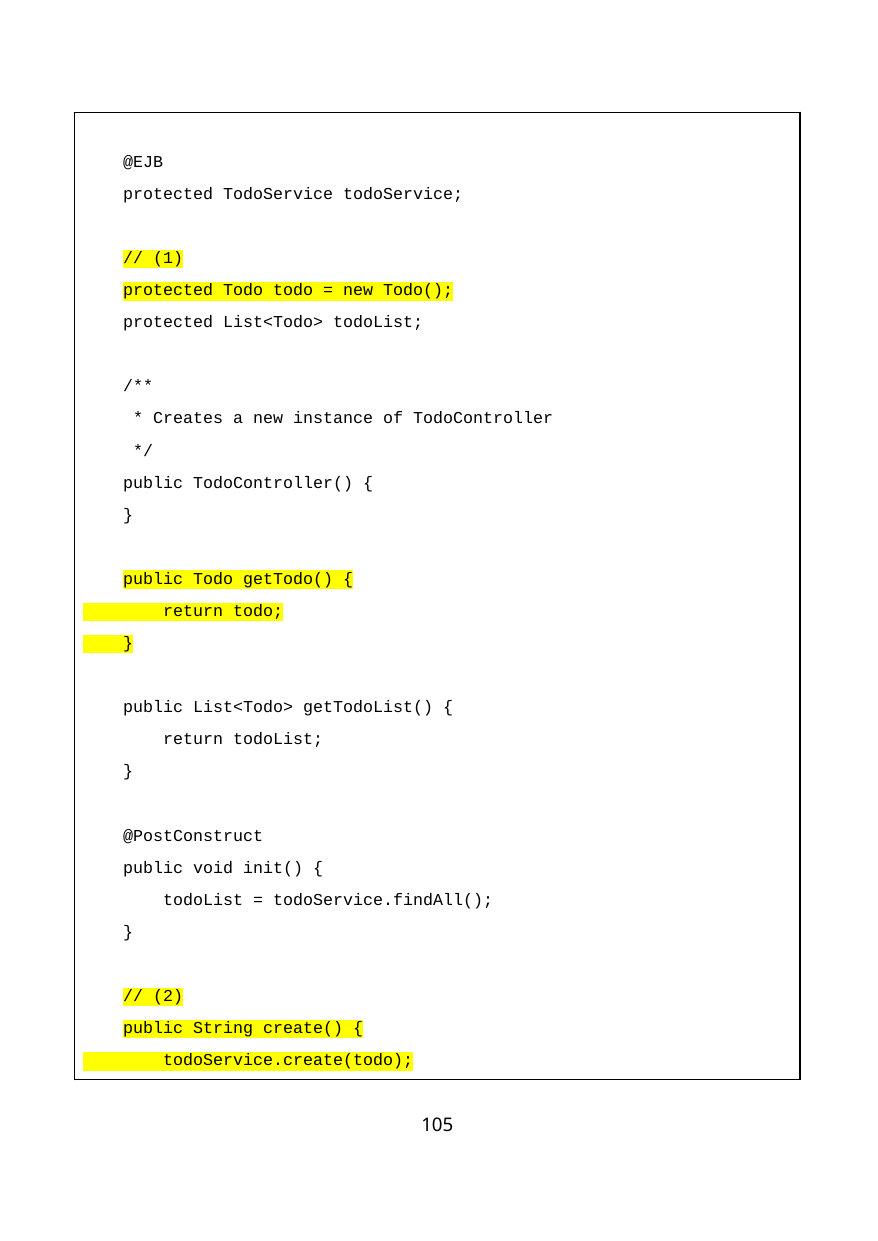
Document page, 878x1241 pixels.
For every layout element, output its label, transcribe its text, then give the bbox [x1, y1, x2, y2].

text return todo; [83, 596, 791, 628]
text protected TodoService todoService; [83, 179, 791, 211]
text return todoList; [83, 724, 791, 756]
text public String create() { [83, 1013, 791, 1042]
text } [83, 628, 791, 660]
text @EJB [83, 147, 791, 179]
text */ [83, 436, 791, 468]
text } [83, 500, 791, 532]
text public void init() { [83, 853, 791, 885]
text todoService.create(todo); [75, 1042, 799, 1079]
text } [83, 917, 791, 949]
text // (1) [83, 243, 791, 275]
text * Creates a new instance of TodoController [83, 403, 791, 436]
text // (2) [83, 981, 791, 1013]
text todoList = todoService.findAll(); [83, 885, 791, 917]
text @PostConstruct [83, 821, 791, 853]
text public List<Todo> getTodoList() { [83, 692, 791, 724]
text public Todo getTodo() { [83, 564, 791, 596]
text protected Todo todo = new Todo(); [83, 275, 791, 307]
text protected List<Todo> todoList; [83, 307, 791, 339]
text public TodoController() { [83, 468, 791, 500]
text /** [83, 371, 791, 403]
text } [83, 756, 791, 788]
